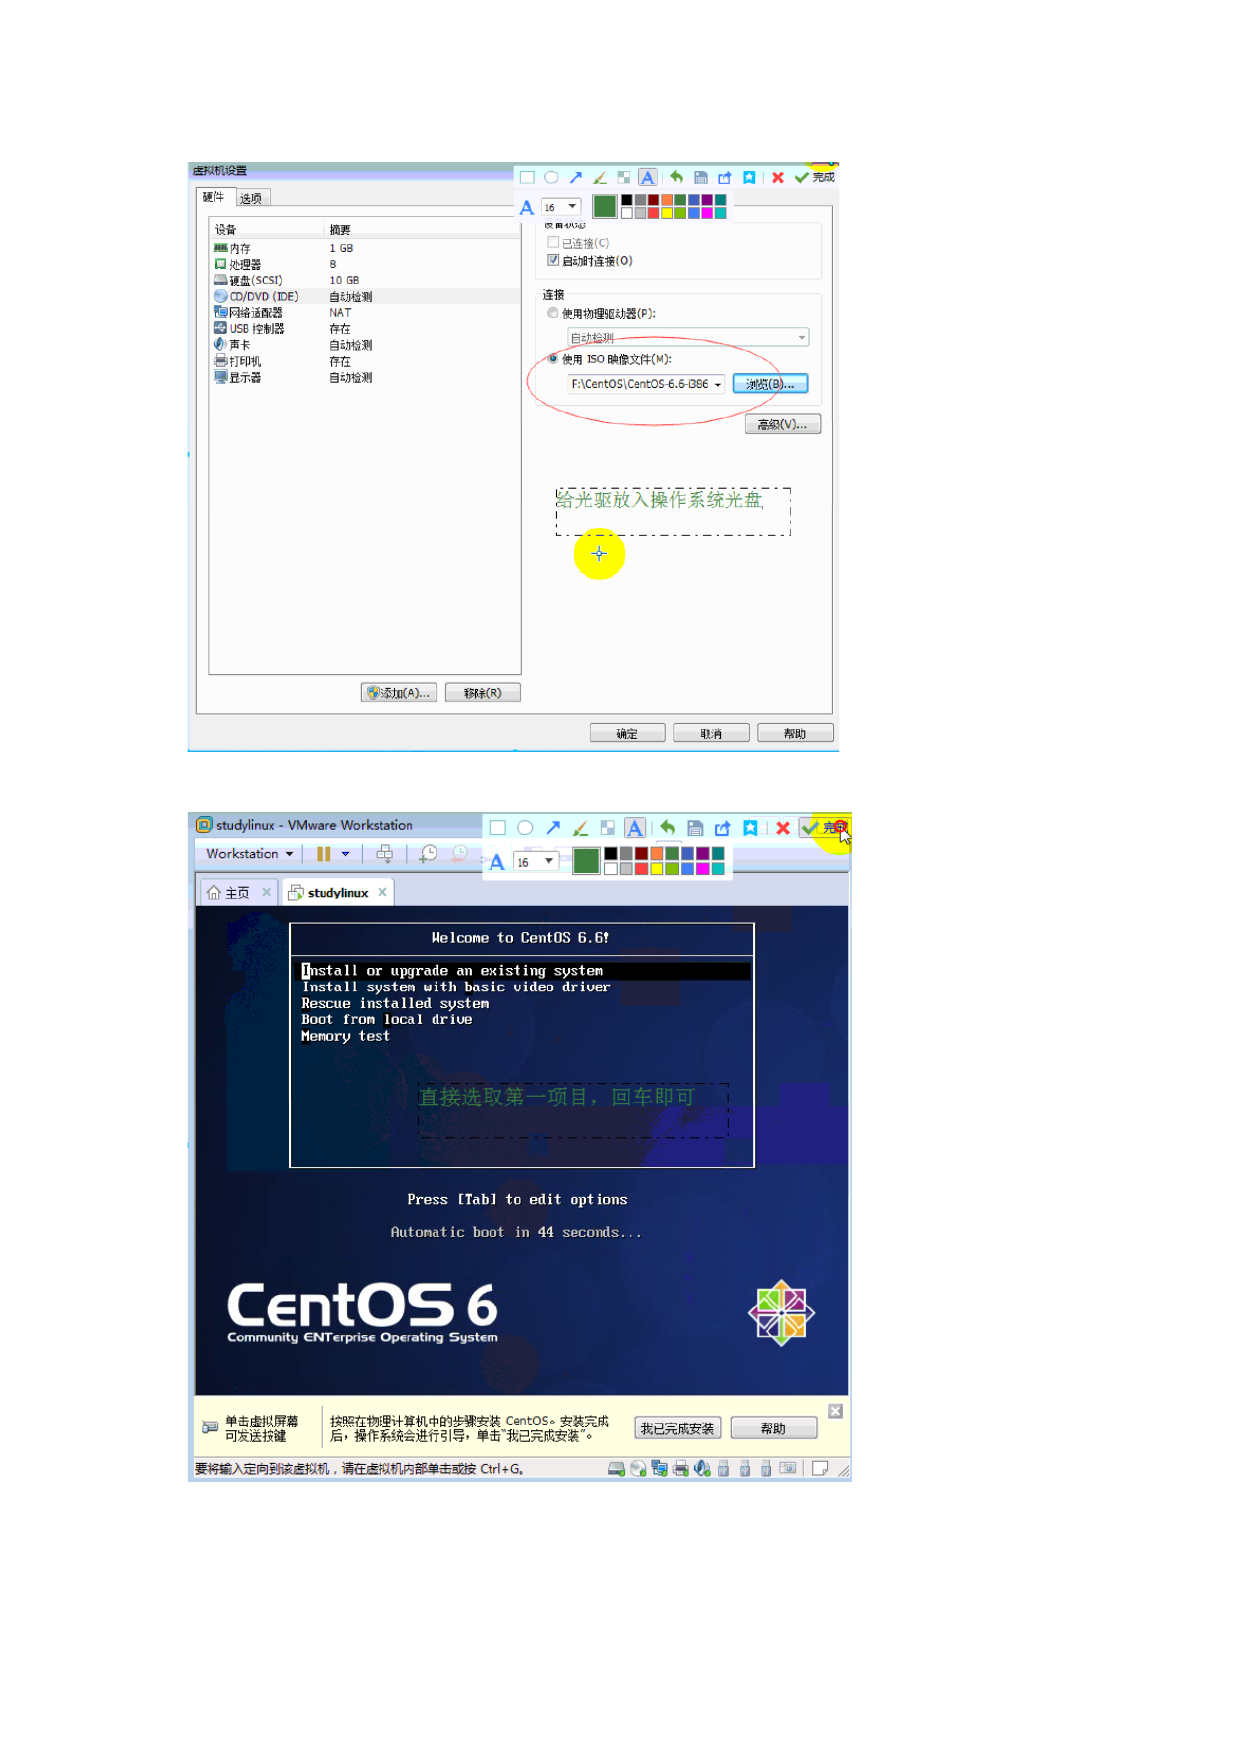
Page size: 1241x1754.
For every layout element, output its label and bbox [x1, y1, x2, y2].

picture [187, 812, 852, 1482]
picture [187, 162, 840, 752]
